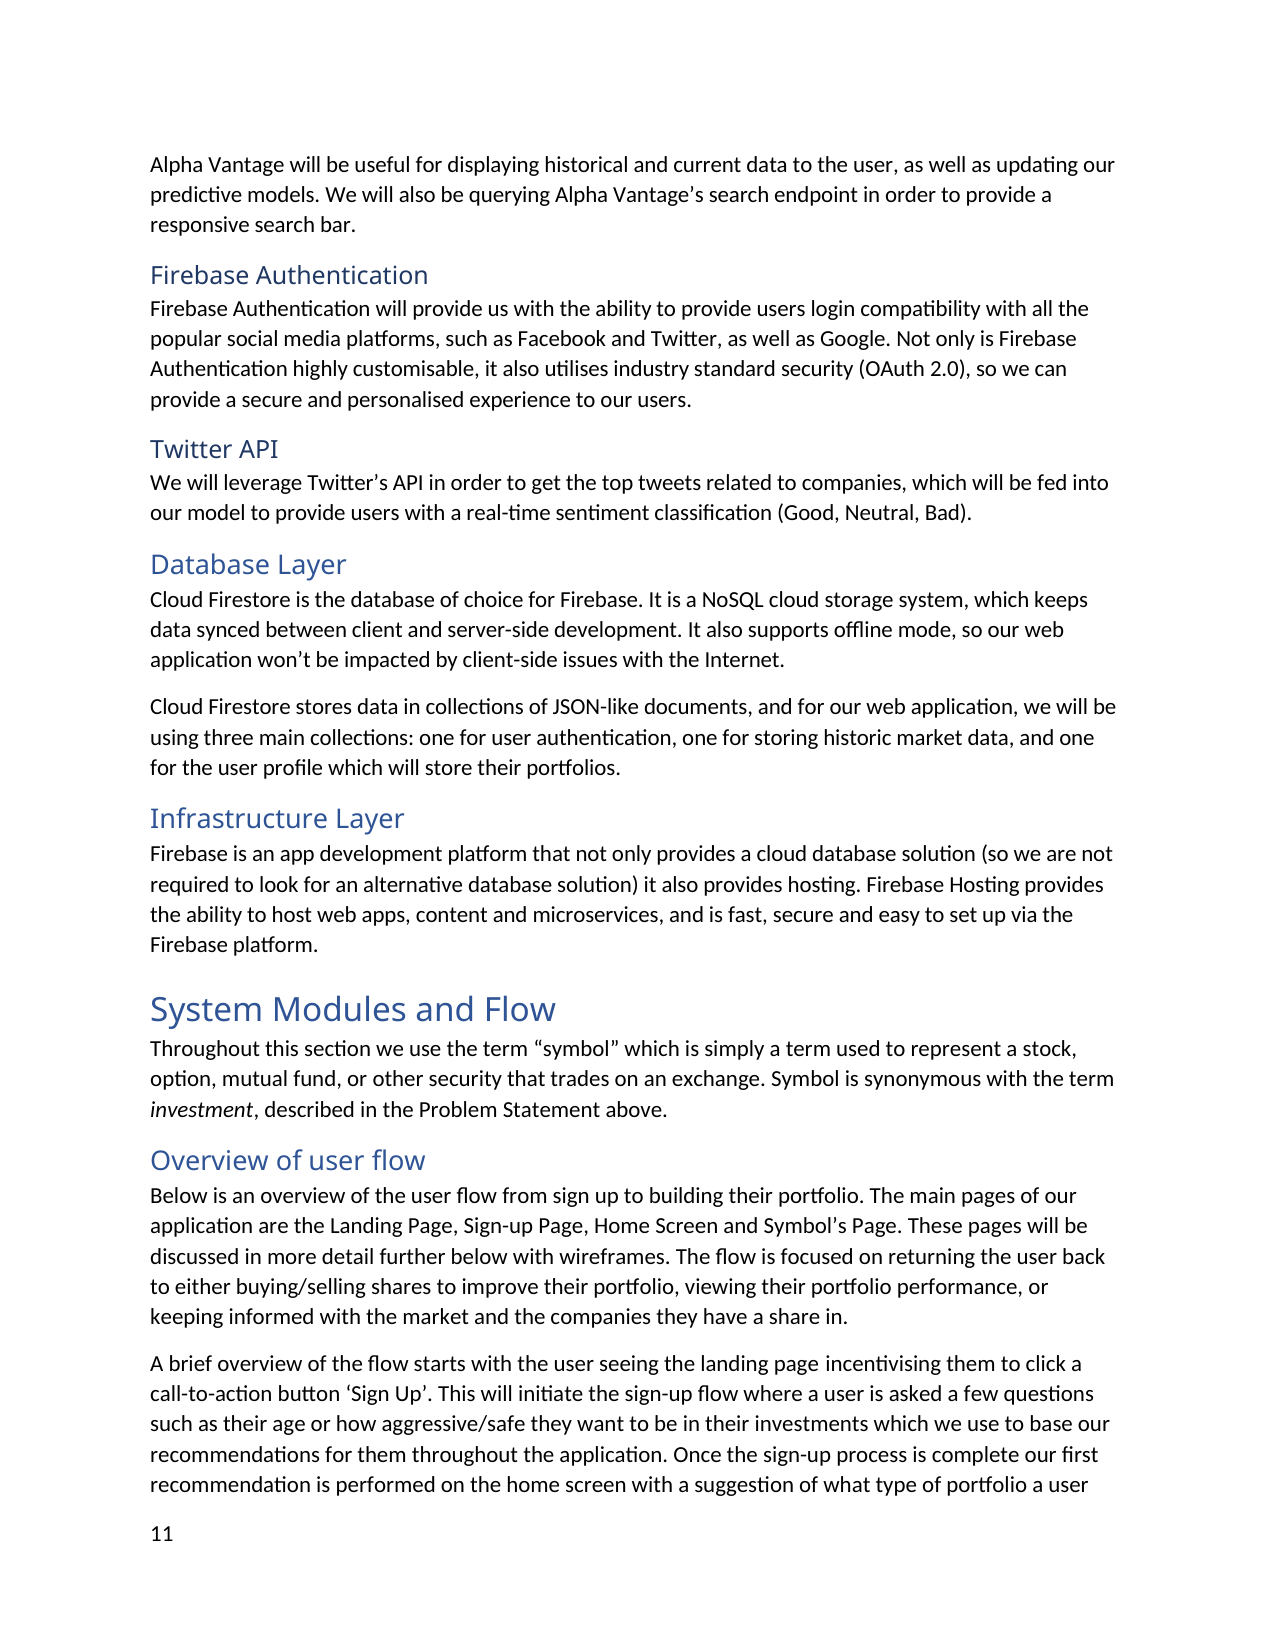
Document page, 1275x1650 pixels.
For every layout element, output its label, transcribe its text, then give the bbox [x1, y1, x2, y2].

text Throughout this section we use the term “symbol” which is simply a term used to represent a stock, option, mutual fund, or other security that trades on an exchange. Symbol is synonymous with the term investment, described in the Problem Statement above. [150, 1034, 1125, 1123]
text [150, 1349, 1125, 1498]
text Alpha Vantage will be useful for displaying historical and current data to the user, as well as updating our predictive models. We will also be querying Alpha Vantage’s search endpoint in order to provide a responsive search bar. [150, 150, 1125, 238]
text Cloud Firestore stores data in collections of JSON-like documents, and for our web application, we will be using three main collections: one for user authentication, one for storing historic market data, and one for the user profile which will store their portfolios. [150, 692, 1125, 781]
text Firebase Authentication will provide us with the ability to provide users login compatibility with all the popular social media platforms, such as Facebook and Twitter, as well as Google. Not only is Firebase Authentication highly customisable, it also utilises industry standard security (OAuth 2.0), so we can provide a secure and personalised experience to our users. [150, 294, 1125, 413]
subtitle Database Layer [150, 545, 1125, 582]
text Below is an overview of the user flow from sign up to building their portfolio. The main pages of our application are the Landing Page, Sign-up Page, Home Screen and Symbol’s Page. These pages will be discussed in more detail further below with wireframes. The flow is focused on returning the user back to either buying/selling shares to improve their portfolio, viewing their portfolio performance, or keeping informed with the market and the companies they have a share in. [150, 1181, 1125, 1330]
subtitle System Modules and Flow [150, 985, 1125, 1031]
subtitle Twitter API [150, 432, 1125, 466]
subtitle Overview of user flow [150, 1142, 1125, 1178]
text Firebase is an app development platform that not only provides a cloud database solution (so we are not required to look for an alternative database solution) it also provides hosting. Firebase Hosting provides the ability to host web apps, content and microservices, and is fast, secure and easy to set up via the Firebase platform. [150, 839, 1125, 958]
text We will leverage Twitter’s API in order to get the top tweets related to companies, which will be fed into our model to provide users with a real-time sentiment classification (Good, Neutral, Bad). [150, 468, 1125, 527]
text Cloud Firestore is the database of choice for Firebase. It is a NoSQL cloud storage system, which keeps data synced between client and server-side development. It also supports offline mode, so our web application won’t be impacted by client-side issues with the Internet. [150, 585, 1125, 674]
subtitle Firebase Authentication [150, 257, 1125, 291]
subtitle Infrastructure Layer [150, 800, 1125, 837]
